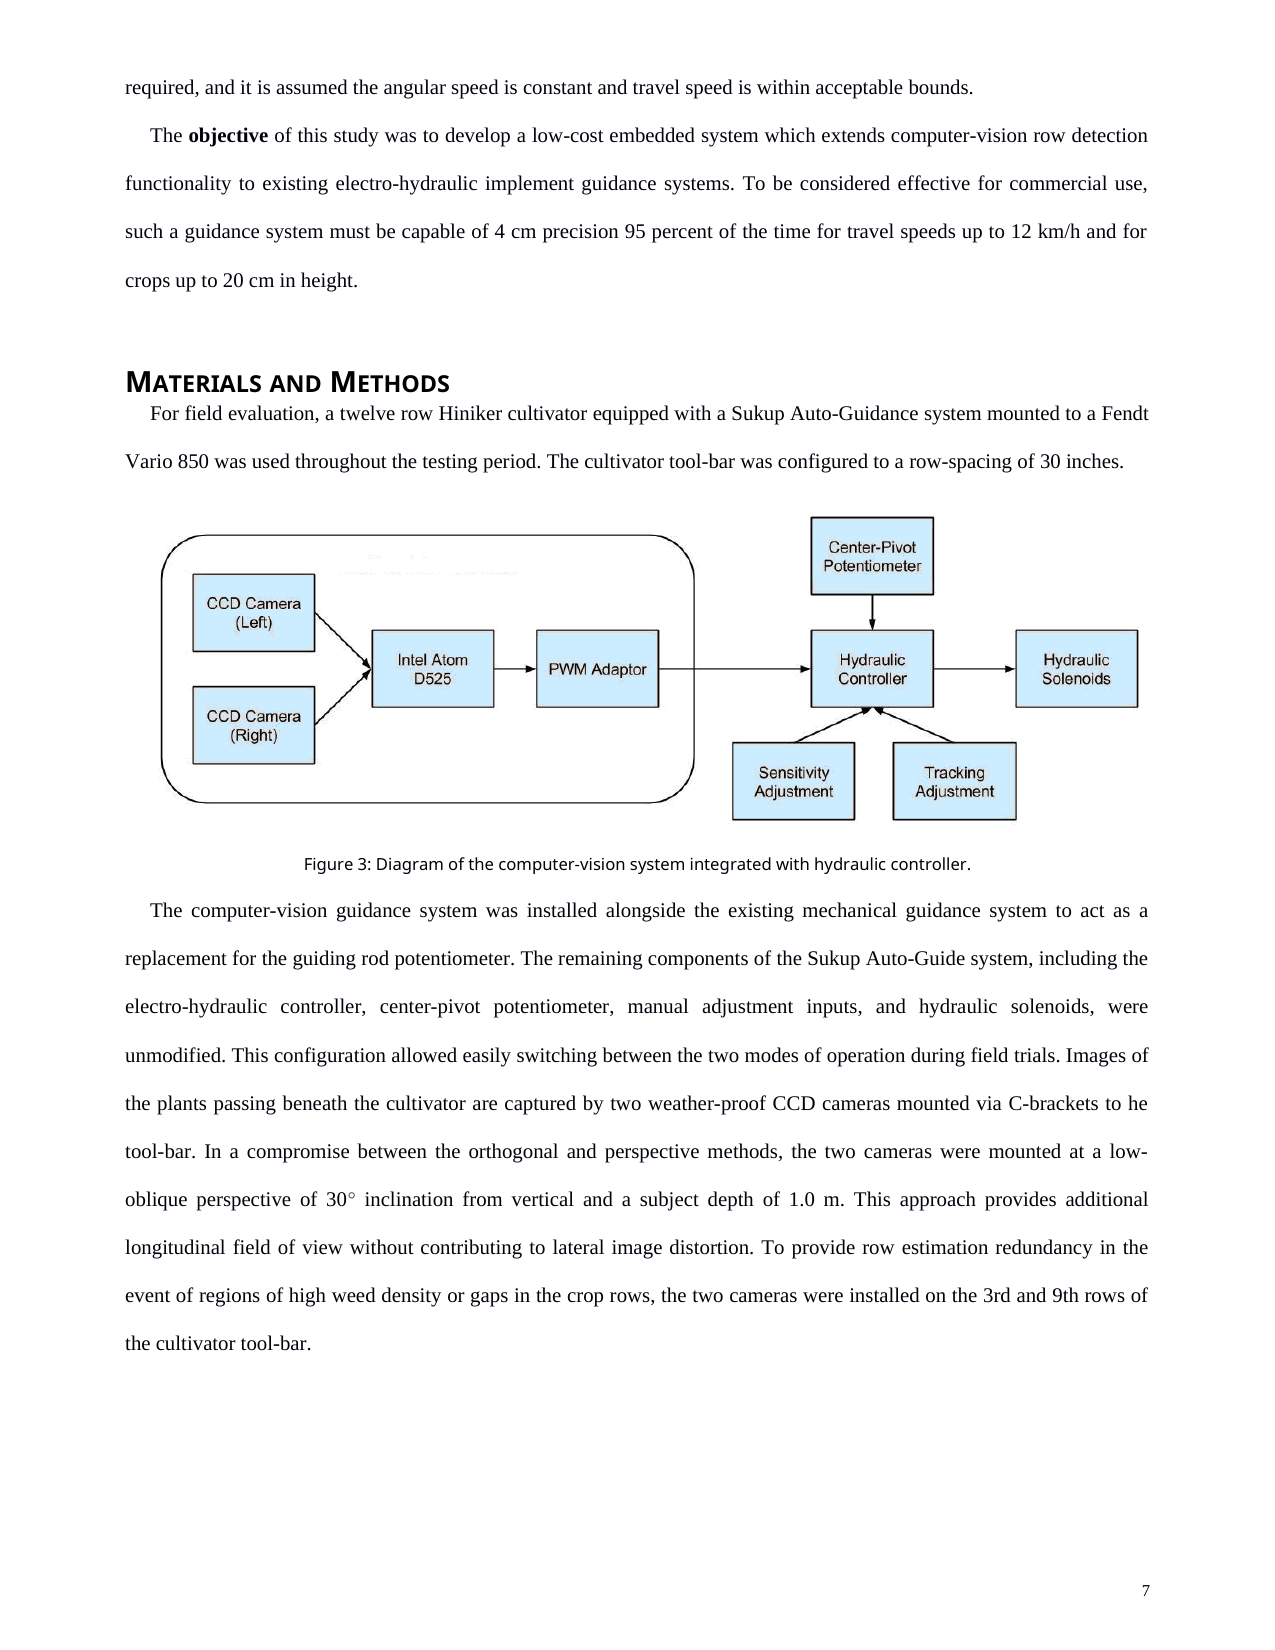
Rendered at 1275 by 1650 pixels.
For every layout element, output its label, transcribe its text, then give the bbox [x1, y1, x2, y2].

text For field evaluation, a twelve row Hiniker cultivator equipped with a Sukup Auto-Guidance system mounted to a Fendt Vario 850 was used throughout the testing period. The cultivator tool-bar was configured to a row-spacing of 30 inches. [125, 401, 1150, 473]
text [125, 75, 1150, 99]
text The computer-vision guidance system was installed alongside the existing mechanical guidance system to act as a replacement for the guiding rod potentiometer. The remaining components of the Sukup Auto-Guide system, including the electro-hydraulic controller, center-pivot potentiometer, manual adjustment inputs, and hydraulic solenoids, were unmodified. This configuration allowed easily switching between the two modes of operation during field trials. Images of the plants passing beneath the cultivator are captured by two weather-proof CCD cameras mounted via C-brackets to he tool-bar. In a compromise between the orthogonal and perspective methods, the two cameras were mounted at a low-oblique perspective of 30° inclination from vertical and a subject depth of 1.0 m. This approach provides additional longitudinal field of view without contributing to lateral image distortion. To provide row estimation redundancy in the event of regions of high weed density or gaps in the crop rows, the two cameras were installed on the 3rd and 9th rows of the cultivator tool-bar. [125, 898, 1150, 1355]
picture [128, 497, 1147, 841]
text Figure 3: Diagram of the computer-vision system integrated with hydraulic controller. [125, 853, 1150, 875]
subtitle Materials and Methods [125, 361, 1150, 401]
text The objective of this study was to develop a low-cost embedded system which extends computer-vision row detection functionality to existing electro-hydraulic implement guidance systems. To be considered effective for commercial use, such a guidance system must be capable of 4 cm precision 95 percent of the time for travel speeds up to 12 km/h and for crops up to 20 cm in height. [125, 123, 1150, 292]
